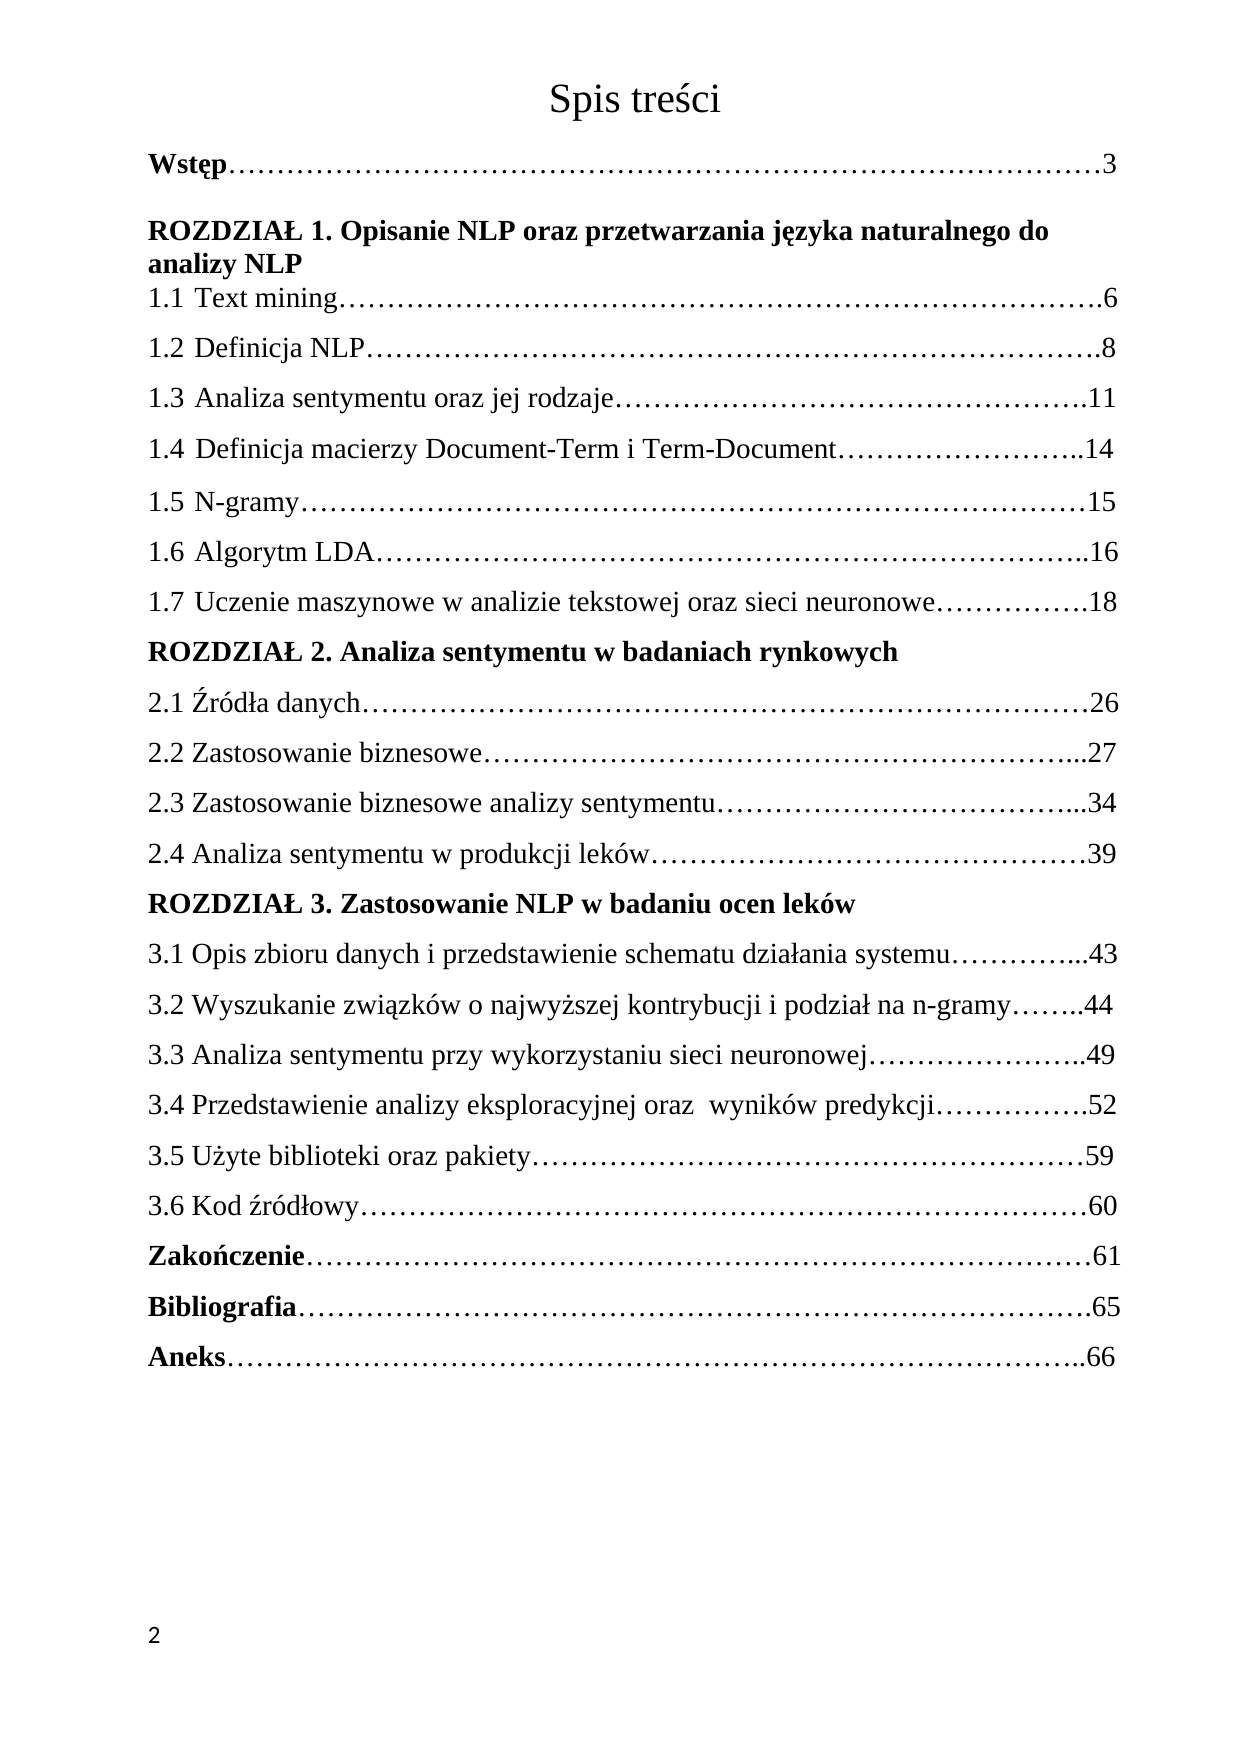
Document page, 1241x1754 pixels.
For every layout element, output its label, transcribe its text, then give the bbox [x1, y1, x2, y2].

list N-gramy………………………………………………………………………15 [148, 484, 1122, 517]
list Text mining…………………………………………………………………….6 [148, 280, 1122, 313]
text ROZDZIAŁ 2. Analiza sentymentu w badaniach rynkowych [148, 634, 1122, 668]
text 2.2 Zastosowanie biznesowe……………………………………………………...27 [148, 735, 1122, 769]
list Definicja NLP………………………………………………………………….8 [148, 330, 1122, 364]
text Bibliografia……………………………………………………………………….65 [148, 1289, 1122, 1322]
list Algorytm LDA………………………………………………………………..16 [148, 534, 1122, 567]
text 2.1 Źródła danych…………………………………………………………………26 [148, 685, 1122, 718]
text Spis treści [148, 74, 1122, 122]
text 3.1 Opis zbioru danych i przedstawienie schematu działania systemu…………...43 [148, 936, 1122, 970]
list Uczenie maszynowe w analizie tekstowej oraz sieci neuronowe…………….18 [148, 584, 1122, 618]
text 3.6 Kod źródłowy…………………………………………………………………60 [148, 1188, 1122, 1222]
text ROZDZIAŁ 1. Opisanie NLP oraz przetwarzania języka naturalnego do analizy NLP [148, 213, 1122, 280]
text 3.3 Analiza sentymentu przy wykorzystaniu sieci neuronowej…………………..49 [148, 1037, 1122, 1071]
list Analiza sentymentu oraz jej rodzaje………………………………………….11 [148, 381, 1122, 414]
text 2.4 Analiza sentymentu w produkcji leków………………………………………39 [148, 836, 1122, 869]
text 2.3 Zastosowanie biznesowe analizy sentymentu………………………………...34 [148, 786, 1122, 819]
text 3.4 Przedstawienie analizy eksploracyjnej oraz wyników predykcji…………….52 [148, 1087, 1122, 1121]
text ROZDZIAŁ 3. Zastosowanie NLP w badaniu ocen leków [148, 886, 1122, 920]
text Zakończenie………………………………………………………………………61 [148, 1238, 1122, 1272]
text Aneks……………………………………………………………………………..66 [148, 1339, 1122, 1372]
text Wstęp………………………………………………………………………………3 [148, 146, 1122, 179]
list Definicja macierzy Document-Term i Term-Document……………………..14 [148, 431, 1122, 464]
text 3.5 Użyte biblioteki oraz pakiety…………………………………………………59 [148, 1138, 1122, 1171]
text 3.2 Wyszukanie związków o najwyższej kontrybucji i podział na n-gramy……..44 [148, 987, 1122, 1020]
